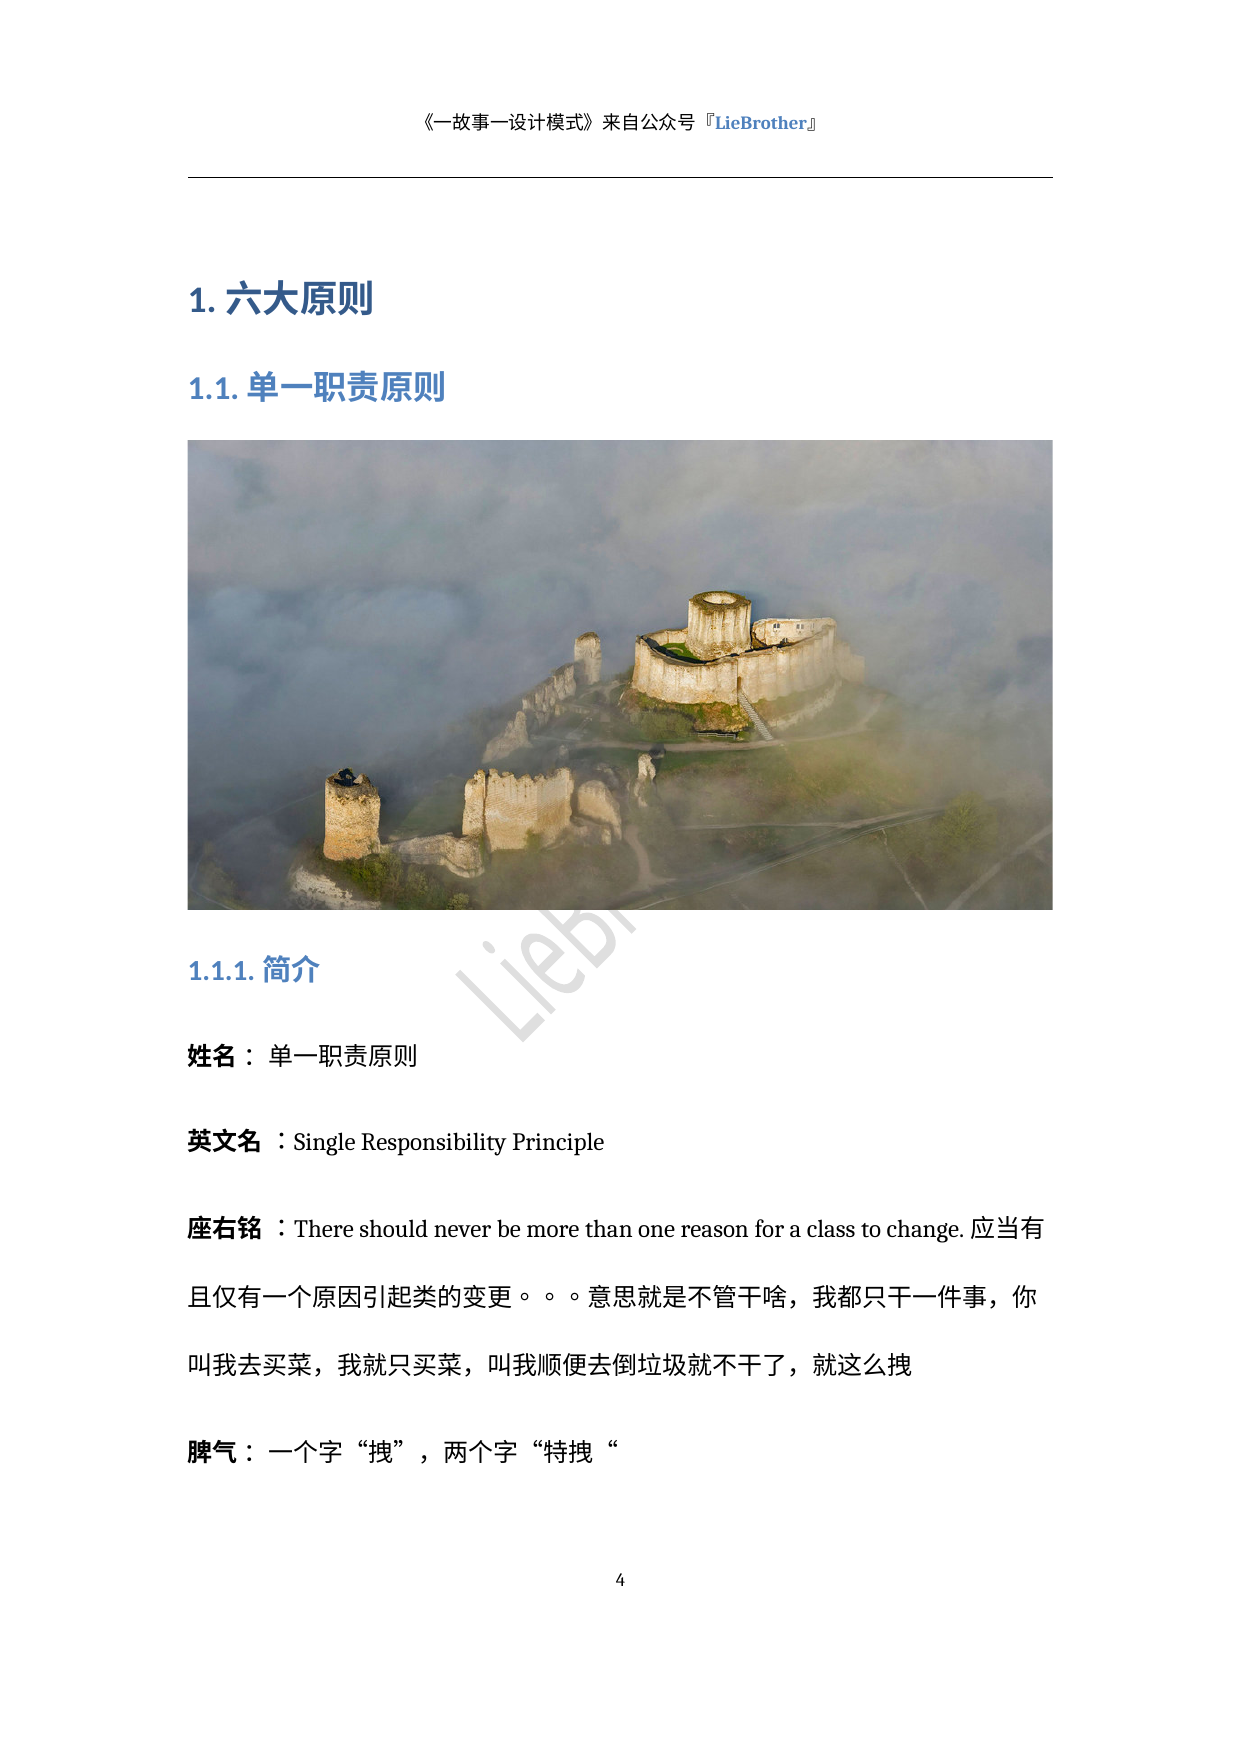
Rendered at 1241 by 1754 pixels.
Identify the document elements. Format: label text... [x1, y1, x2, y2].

text 姓名 ：单一职责原则 [187, 1020, 1053, 1088]
text 英文名 ：Single Responsibility Principle [187, 1107, 1053, 1175]
text 脾气 ：一个字“拽”，两个字“特拽“ [187, 1416, 1053, 1484]
text 座右铭 ：There should never be more than one reason for a class to change. 应当有且仅有一个原因引起类的变更。。。意思就是不管干啥，我都只干一件事，你叫我去买菜，我就只买菜，叫我顺便去倒垃圾就不干了，就这么拽 [187, 1194, 1053, 1397]
subtitle 1.1. 单一职责原则 [187, 351, 1053, 419]
subtitle 1.1.1. 简介 [187, 934, 1053, 1002]
picture [187, 440, 1053, 910]
subtitle 1. 六大原则 [187, 262, 1053, 330]
